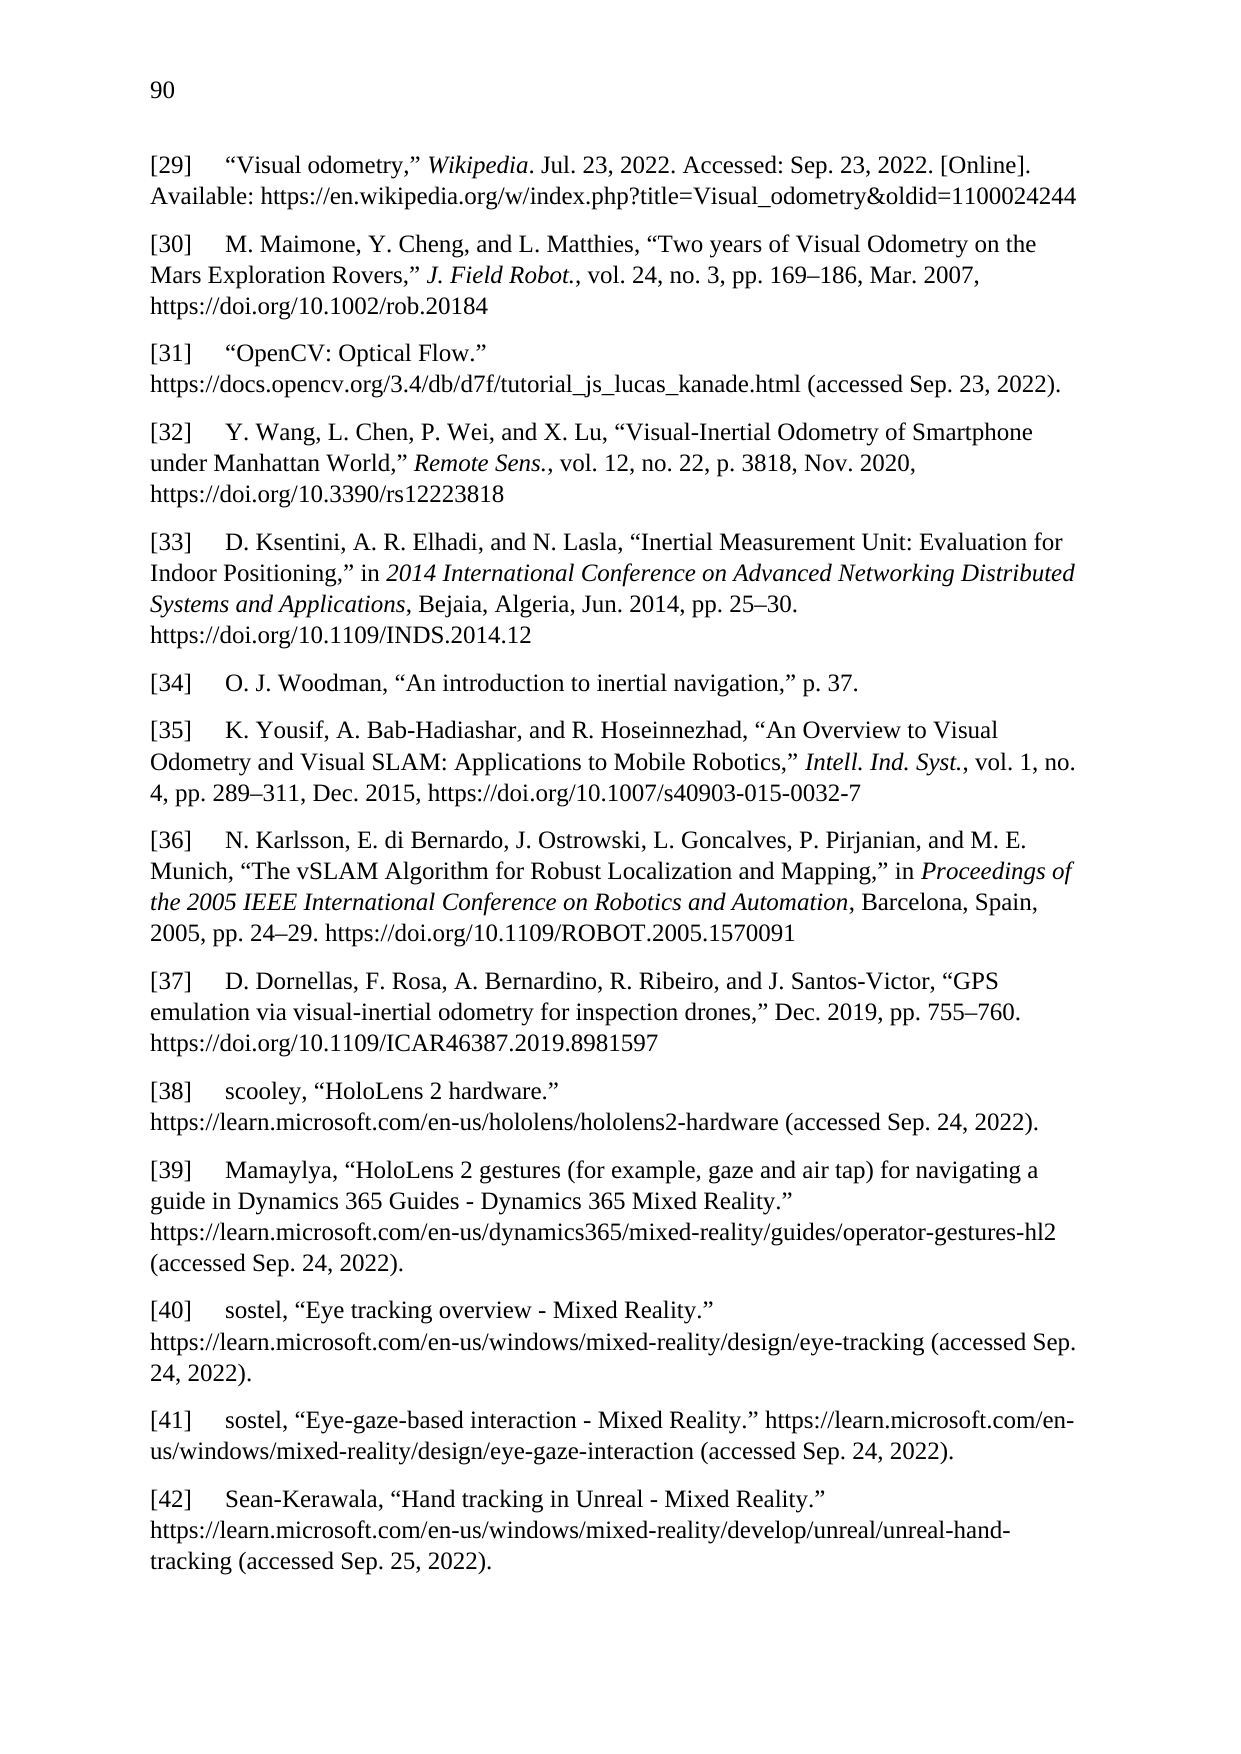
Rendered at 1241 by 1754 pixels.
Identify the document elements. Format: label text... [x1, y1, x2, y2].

text [34] O. J. Woodman, “An introduction to inertial navigation,” p. 37. [150, 668, 1090, 697]
text [39] Mamaylya, “HoloLens 2 gestures (for example, gaze and air tap) for navigating a guide in Dynamics 365 Guides - Dynamics 365 Mixed Reality.” https://learn.microsoft.com/en-us/dynamics365/mixed-reality/guides/operator-gestures-hl2 (accessed Sep. 24, 2022). [150, 1155, 1090, 1277]
text [36] N. Karlsson, E. di Bernardo, J. Ostrowski, L. Goncalves, P. Pirjanian, and M. E. Munich, “The vSLAM Algorithm for Robust Localization and Mapping,” in Proceedings of the 2005 IEEE International Conference on Robotics and Automation, Barcelona, Spain, 2005, pp. 24–29. https://doi.org/10.1109/ROBOT.2005.1570091 [150, 825, 1090, 947]
text [32] Y. Wang, L. Chen, P. Wei, and X. Lu, “Visual-Inertial Odometry of Smartphone under Manhattan World,” Remote Sens., vol. 12, no. 22, p. 3818, Nov. 2020, https://doi.org/10.3390/rs12223818 [150, 417, 1090, 508]
text [40] sostel, “Eye tracking overview - Mixed Reality.” https://learn.microsoft.com/en-us/windows/mixed-reality/design/eye-tracking (accessed Sep. 24, 2022). [150, 1296, 1090, 1386]
text [35] K. Yousif, A. Bab-Hadiashar, and R. Hoseinnezhad, “An Overview to Visual Odometry and Visual SLAM: Applications to Mobile Robotics,” Intell. Ind. Syst., vol. 1, no. 4, pp. 289–311, Dec. 2015, https://doi.org/10.1007/s40903-015-0032-7 [150, 716, 1090, 806]
text [33] D. Ksentini, A. R. Elhadi, and N. Lasla, “Inertial Measurement Unit: Evaluation for Indoor Positioning,” in 2014 International Conference on Advanced Networking Distributed Systems and Applications, Bejaia, Algeria, Jun. 2014, pp. 25–30. https://doi.org/10.1109/INDS.2014.12 [150, 527, 1090, 649]
text [30] M. Maimone, Y. Cheng, and L. Matthies, “Two years of Visual Odometry on the Mars Exploration Rovers,” J. Field Robot., vol. 24, no. 3, pp. 169–186, Mar. 2007, https://doi.org/10.1002/rob.20184 [150, 229, 1090, 319]
text [41] sostel, “Eye-gaze-based interaction - Mixed Reality.” https://learn.microsoft.com/en-us/windows/mixed-reality/design/eye-gaze-interaction (accessed Sep. 24, 2022). [150, 1405, 1090, 1465]
text [29] “Visual odometry,” Wikipedia. Jul. 23, 2022. Accessed: Sep. 23, 2022. [Online]. Available: https://en.wikipedia.org/w/index.php?title=Visual_odometry&oldid=1100024244 [150, 150, 1090, 210]
text [42] Sean-Kerawala, “Hand tracking in Unreal - Mixed Reality.” https://learn.microsoft.com/en-us/windows/mixed-reality/develop/unreal/unreal-hand-tracking (accessed Sep. 25, 2022). [150, 1484, 1090, 1575]
text [38] scooley, “HoloLens 2 hardware.” https://learn.microsoft.com/en-us/hololens/hololens2-hardware (accessed Sep. 24, 2022). [150, 1076, 1090, 1136]
text [37] D. Dornellas, F. Rosa, A. Bernardino, R. Ribeiro, and J. Santos-Victor, “GPS emulation via visual-inertial odometry for inspection drones,” Dec. 2019, pp. 755–760. https://doi.org/10.1109/ICAR46387.2019.8981597 [150, 966, 1090, 1057]
text [31] “OpenCV: Optical Flow.” https://docs.opencv.org/3.4/db/d7f/tutorial_js_lucas_kanade.html (accessed Sep. 23, 2022). [150, 338, 1090, 398]
